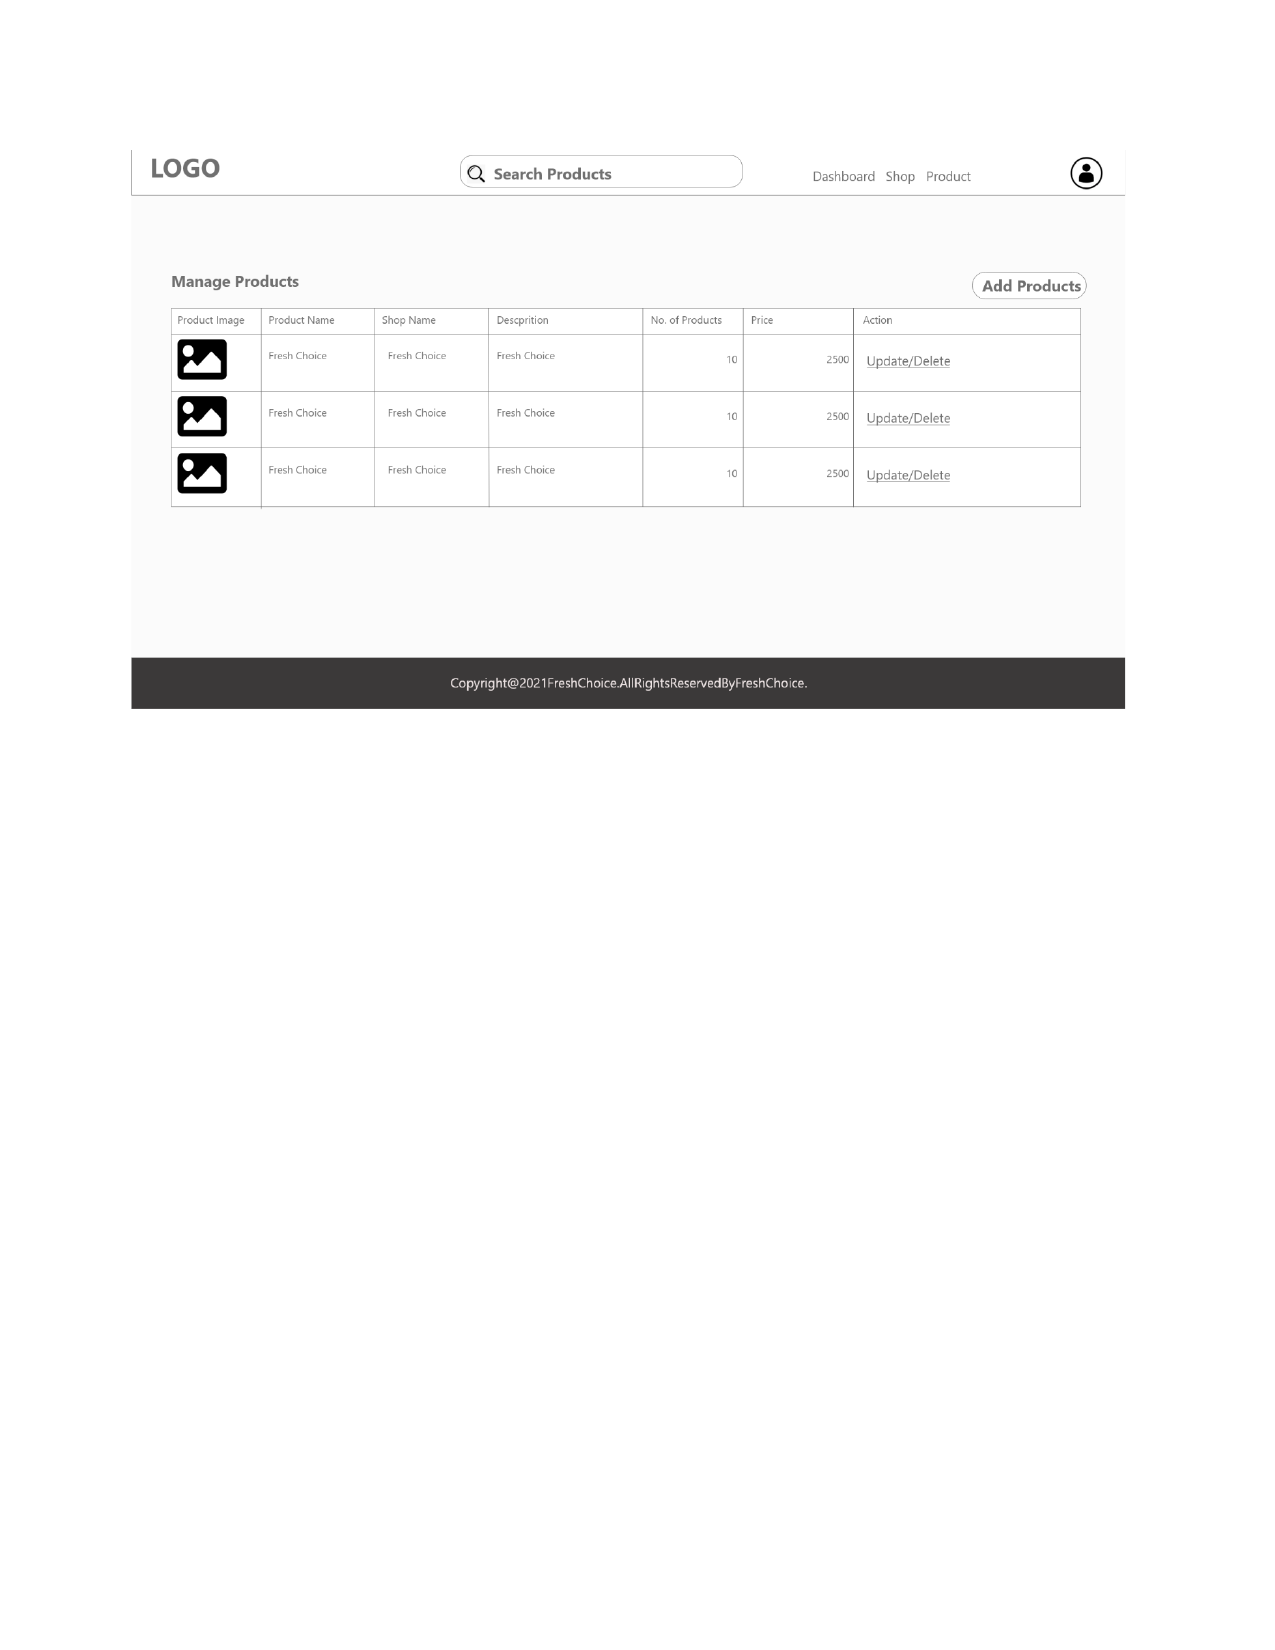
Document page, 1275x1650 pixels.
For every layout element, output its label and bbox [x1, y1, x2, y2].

picture [131, 150, 1125, 709]
